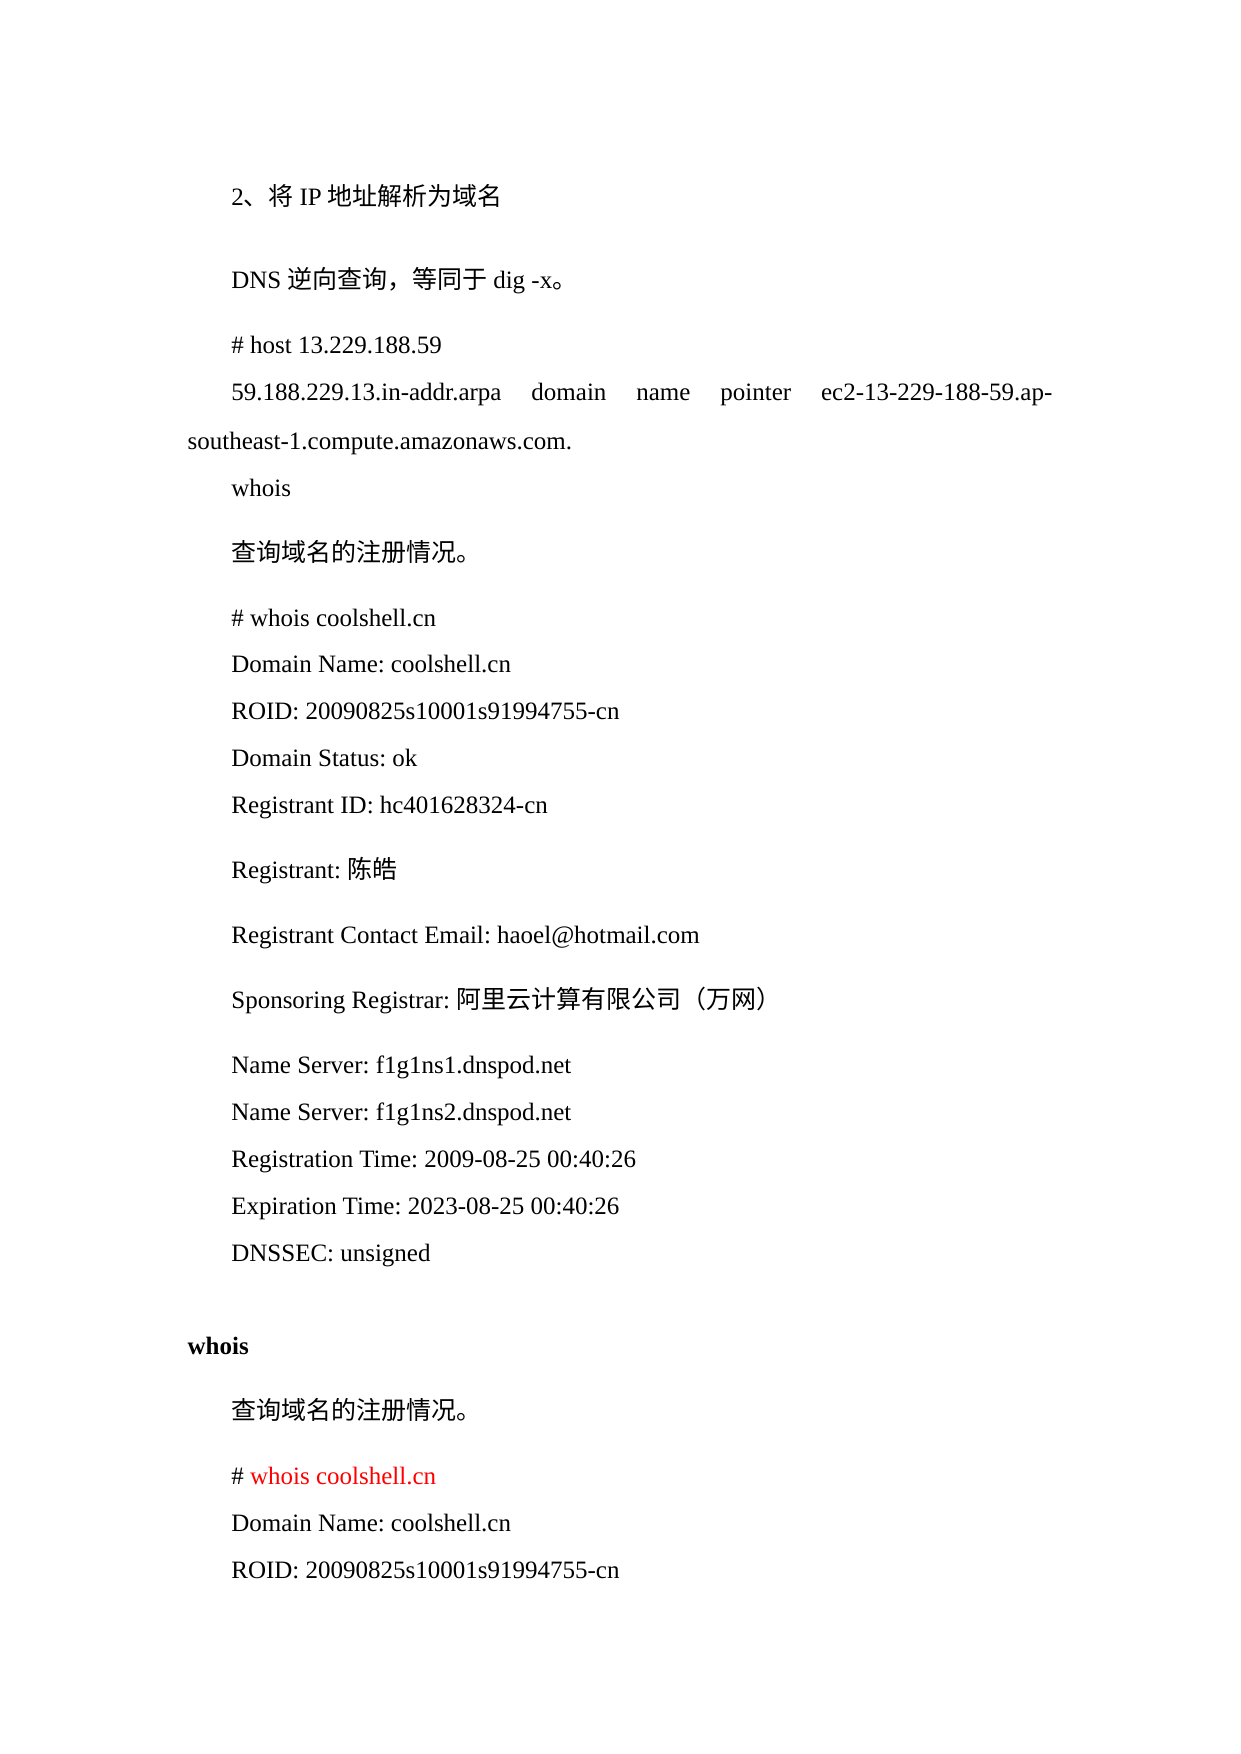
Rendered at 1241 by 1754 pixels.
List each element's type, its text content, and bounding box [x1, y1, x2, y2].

text 查询域名的注册情况。 [187, 518, 1053, 583]
text 2、将 IP 地址解析为域名 [187, 162, 1053, 227]
text whois [187, 471, 1053, 503]
text Registrant Contact Email: haoel@hotmail.com [187, 918, 1053, 951]
text DNSSEC: unsigned [187, 1236, 1053, 1268]
text Domain Name: coolshell.cn [187, 1506, 1053, 1539]
text 59.188.229.13.in-addr.arpa domain name pointer ec2-13-229-188-59.ap-southeast-1.compute.amazonaws.com. [187, 375, 1053, 456]
text Registrant: 陈皓 [187, 835, 1053, 900]
text Sponsoring Registrar: 阿里云计算有限公司（万网） [187, 965, 1053, 1030]
text Domain Name: coolshell.cn [187, 648, 1053, 680]
subtitle whois [187, 1329, 1053, 1362]
text ROID: 20090825s10001s91994755-cn [187, 1553, 1053, 1586]
text Registrant ID: hc401628324-cn [187, 788, 1053, 821]
text Expiration Time: 2023-08-25 00:40:26 [187, 1189, 1053, 1221]
text # whois coolshell.cn [187, 601, 1053, 633]
text ROID: 20090825s10001s91994755-cn [187, 694, 1053, 727]
text DNS 逆向查询，等同于 dig -x。 [187, 245, 1053, 310]
text Domain Status: ok [187, 741, 1053, 774]
text # host 13.229.188.59 [187, 328, 1053, 361]
text Name Server: f1g1ns2.dnspod.net [187, 1095, 1053, 1128]
text # whois coolshell.cn [187, 1459, 1053, 1492]
text Name Server: f1g1ns1.dnspod.net [187, 1048, 1053, 1081]
text 查询域名的注册情况。 [187, 1376, 1053, 1441]
text Registration Time: 2009-08-25 00:40:26 [187, 1142, 1053, 1174]
